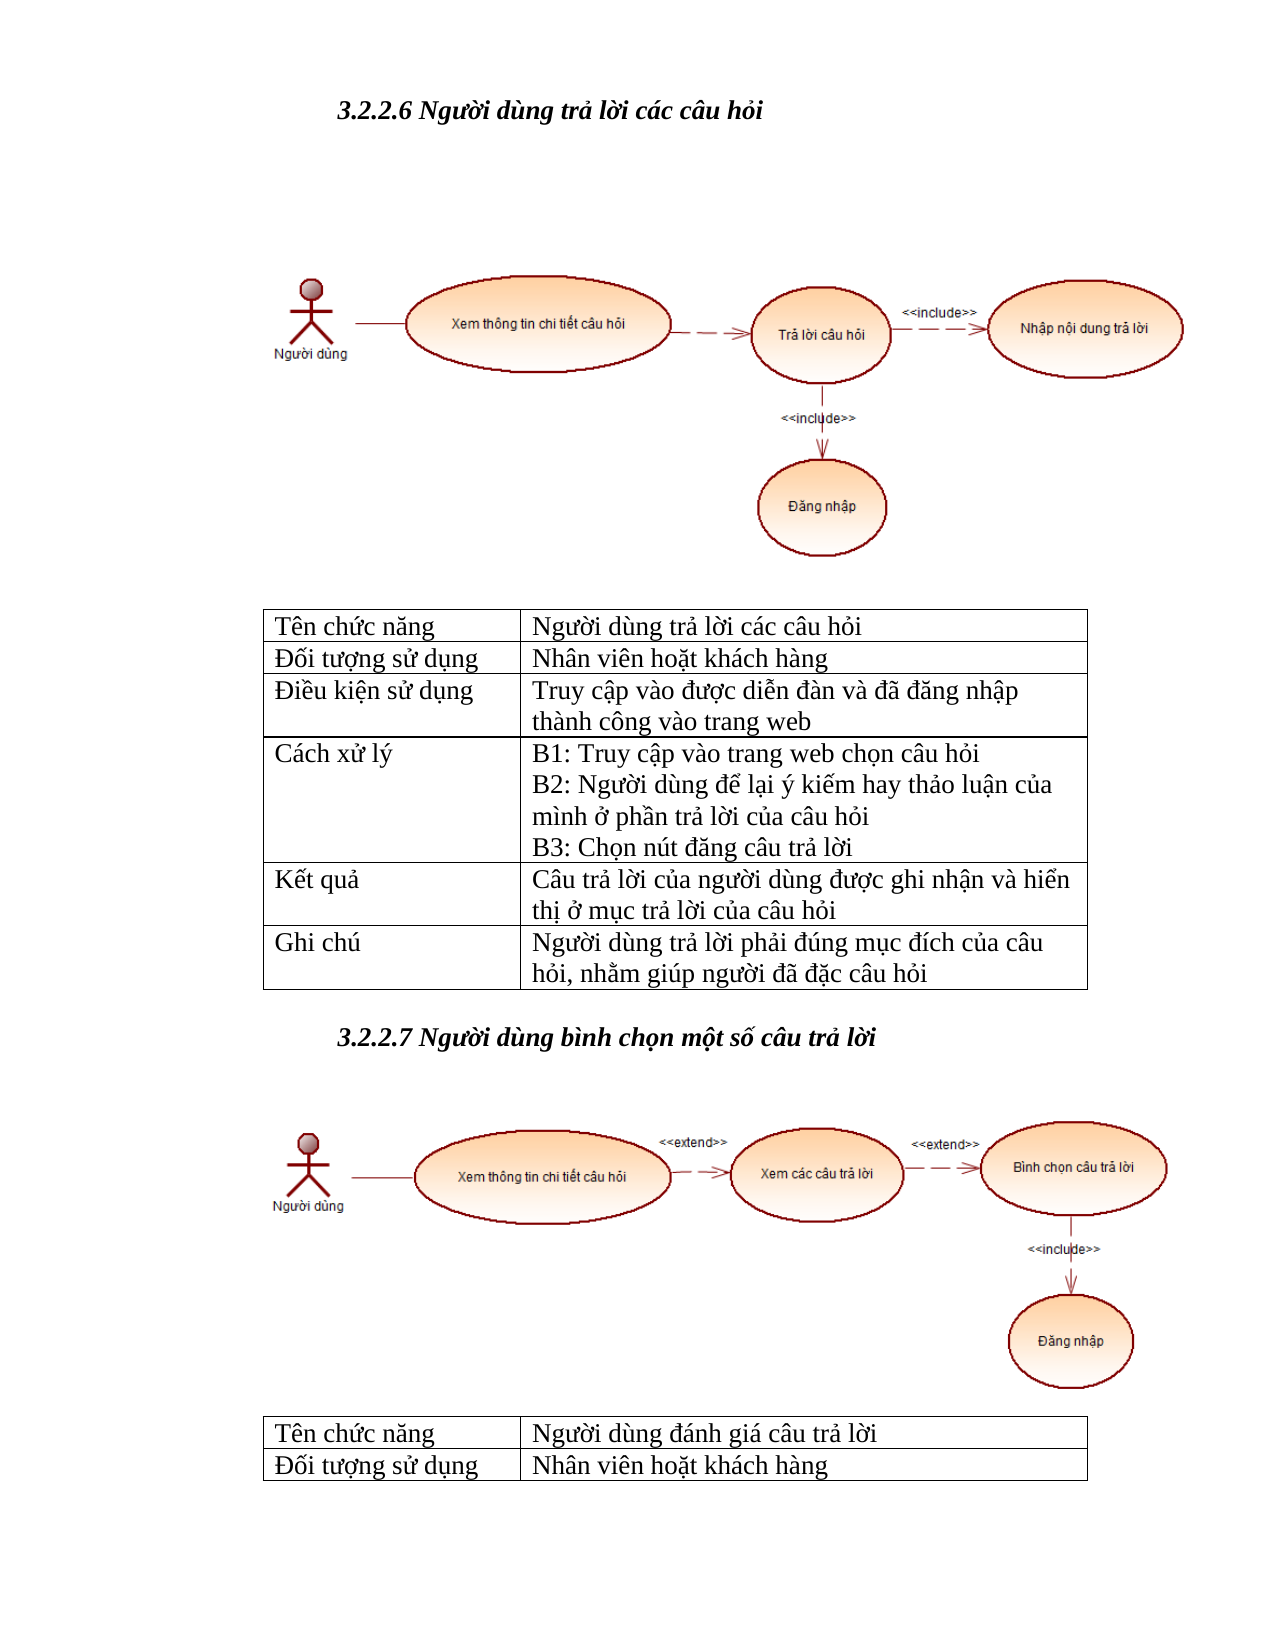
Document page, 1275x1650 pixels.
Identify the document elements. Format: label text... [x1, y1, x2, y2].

table_cell Nhân viên hoặt khách hàng [521, 642, 1087, 673]
table_cell Truy cập vào được diễn đàn và đã đăng nhập thành công vào trang web [521, 674, 1087, 736]
subtitle 3.2.2.7 Người dùng bình chọn một số câu trả lời [262, 1021, 1087, 1052]
table_header Người dùng đánh giá câu trả lời [521, 1417, 1087, 1448]
picture [262, 125, 1215, 609]
table_cell Đối tượng sử dụng [264, 642, 520, 673]
table_cell Cách xử lý [264, 738, 520, 862]
table_cell Câu trả lời của người dùng được ghi nhận và hiển thị ở mục trả lời của câu hỏi [521, 863, 1087, 925]
table_cell Ghi chú [264, 926, 520, 989]
table_cell Đối tượng sử dụng [264, 1449, 520, 1480]
table_header Tên chức năng [264, 1417, 520, 1448]
picture [262, 1052, 1215, 1416]
table_header Người dùng trả lời các câu hỏi [521, 610, 1087, 641]
table_cell Kết quả [264, 863, 520, 925]
table_cell B1: Truy cập vào trang web chọn câu hỏi B2: Người dùng để lại ý kiếm hay thảo luận của mình ở phần trả lời của câu hỏi B3: Chọn nút đăng câu trả lời [521, 738, 1087, 862]
table_cell Điều kiện sử dụng [264, 674, 520, 736]
table_header Tên chức năng [264, 610, 520, 641]
subtitle 3.2.2.6 Người dùng trả lời các câu hỏi [262, 94, 1087, 125]
table_cell Người dùng trả lời phải đúng mục đích của câu hỏi, nhằm giúp người đã đặc câu hỏi [521, 926, 1087, 989]
table_cell Nhân viên hoặt khách hàng [521, 1449, 1087, 1480]
